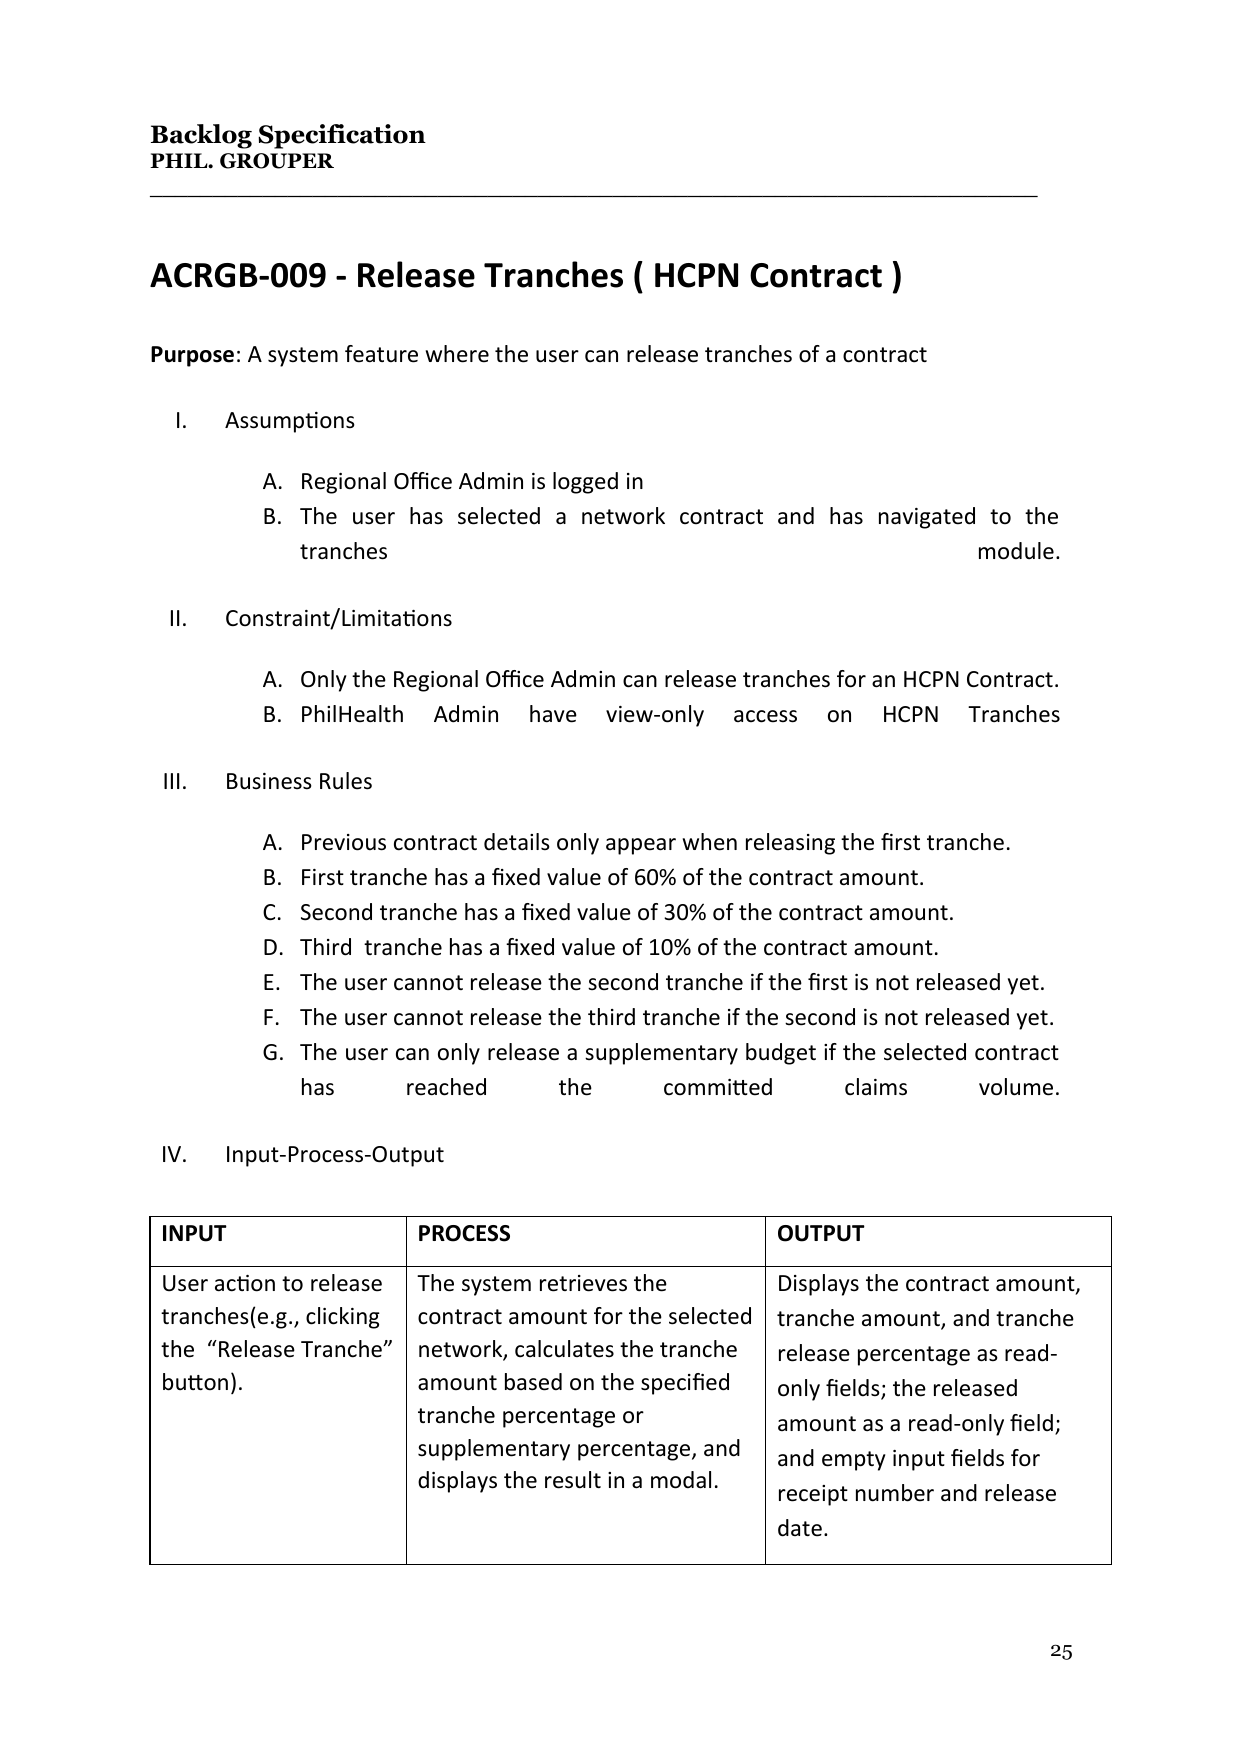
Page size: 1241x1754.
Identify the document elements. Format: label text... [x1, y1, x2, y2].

subtitle ACRGB-009 - Release Tranches ( HCPN Contract ) [150, 251, 1090, 297]
list The user has selected a network contract and has navigated to the tranches module. [262, 500, 1061, 598]
list First tranche has a fixed value of 60% of the contract amount. [262, 861, 1061, 892]
list Constraint/Limitations [187, 602, 1061, 633]
list Previous contract details only appear when releasing the first tranche. [262, 826, 1061, 857]
list Business Rules [187, 765, 1061, 796]
list Input-Process-Output [187, 1138, 1061, 1168]
list Third tranche has a fixed value of 10% of the contract amount. [262, 931, 1061, 962]
list Only the Regional Office Admin can release tranches for an HCPN Contract. [262, 663, 1061, 694]
list Assumptions [187, 404, 1061, 435]
list The user can only release a supplementary budget if the selected contract has reached the committed claims volume. [262, 1036, 1061, 1134]
list The user cannot release the third tranche if the second is not released yet. [262, 1001, 1061, 1032]
list Regional Office Admin is logged in [262, 465, 1061, 496]
list Second tranche has a fixed value of 30% of the contract amount. [262, 896, 1061, 927]
text Purpose: A system feature where the user can release tranches of a contract [150, 339, 1061, 369]
list PhilHealth Admin have view-only access on HCPN Tranches [262, 698, 1061, 761]
list The user cannot release the second tranche if the first is not released yet. [262, 966, 1061, 997]
